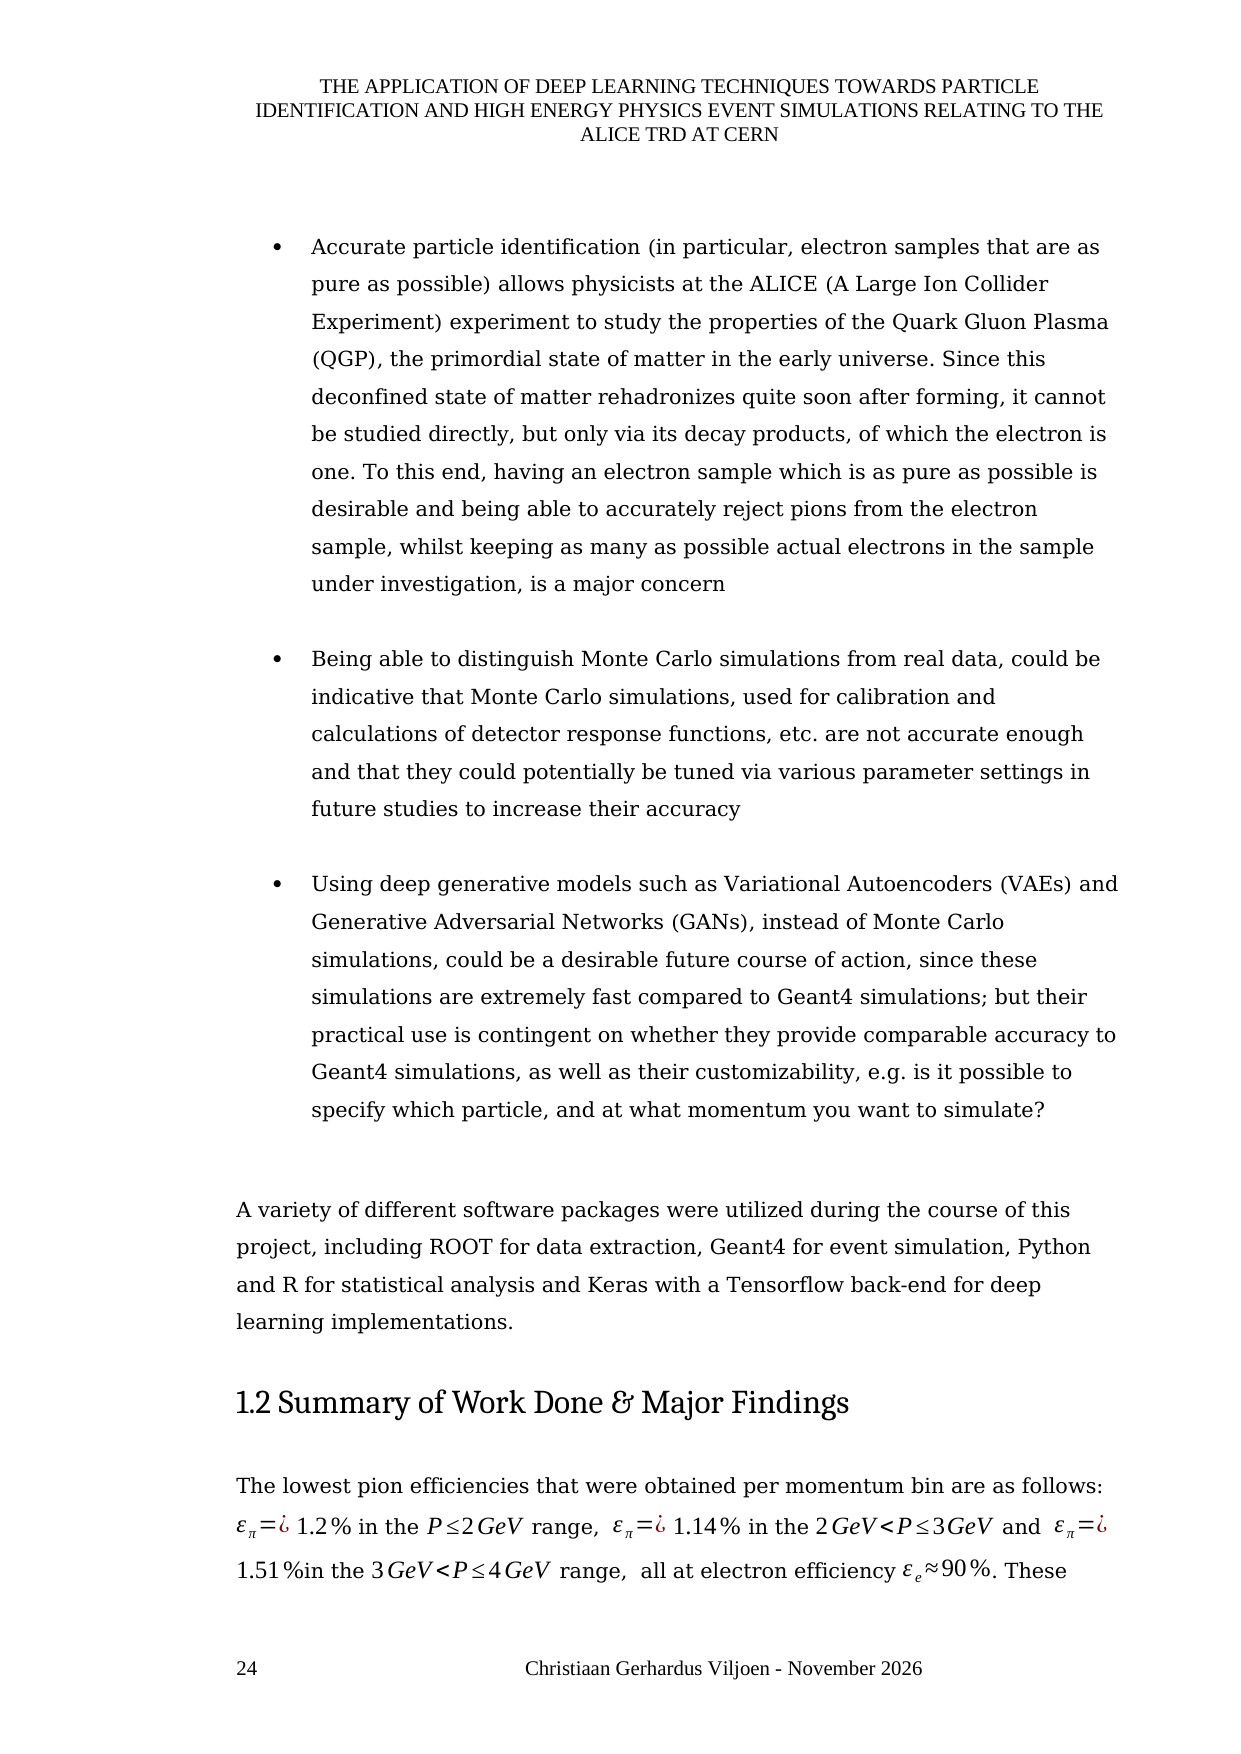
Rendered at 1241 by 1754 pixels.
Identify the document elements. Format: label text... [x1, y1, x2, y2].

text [236, 1473, 1122, 1586]
list Accurate particle identification (in particular, electron samples that are as pure as possible) allows physicists at the ALICE (A Large Ion Collider Experiment) experiment to study the properties of the Quark Gluon Plasma (QGP), the primordial state of matter in the early universe. Since this deconfined state of matter rehadronizes quite soon after forming, it cannot be studied directly, but only via its decay products, of which the electron is one. To this end, having an electron sample which is as pure as possible is desirable and being able to accurately reject pions from the electron sample, whilst keeping as many as possible actual electrons in the sample under investigation, is a major concern [274, 233, 1122, 596]
text A variety of different software packages were utilized during the course of this project, including ROOT for data extraction, Geant4 for event simulation, Python and R for statistical analysis and Keras with a Tensorflow back-end for deep learning implementations. [236, 1196, 1122, 1334]
list Using deep generative models such as Variational Autoencoders (VAEs) and Generative Adversarial Networks (GANs), instead of Monte Carlo simulations, could be a desirable future course of action, since these simulations are extremely fast compared to Geant4 simulations; but their practical use is contingent on whether they provide comparable accuracy to Geant4 simulations, as well as their customizability, e.g. is it possible to specify which particle, and at what momentum you want to simulate? [274, 871, 1122, 1121]
subtitle Summary of Work Done & Major Findings [236, 1384, 1122, 1422]
list Being able to distinguish Monte Carlo simulations from real data, could be indicative that Monte Carlo simulations, used for calibration and calculations of detector response functions, etc. are not accurate enough and that they could potentially be tuned via various parameter settings in future studies to increase their accuracy [274, 646, 1122, 821]
